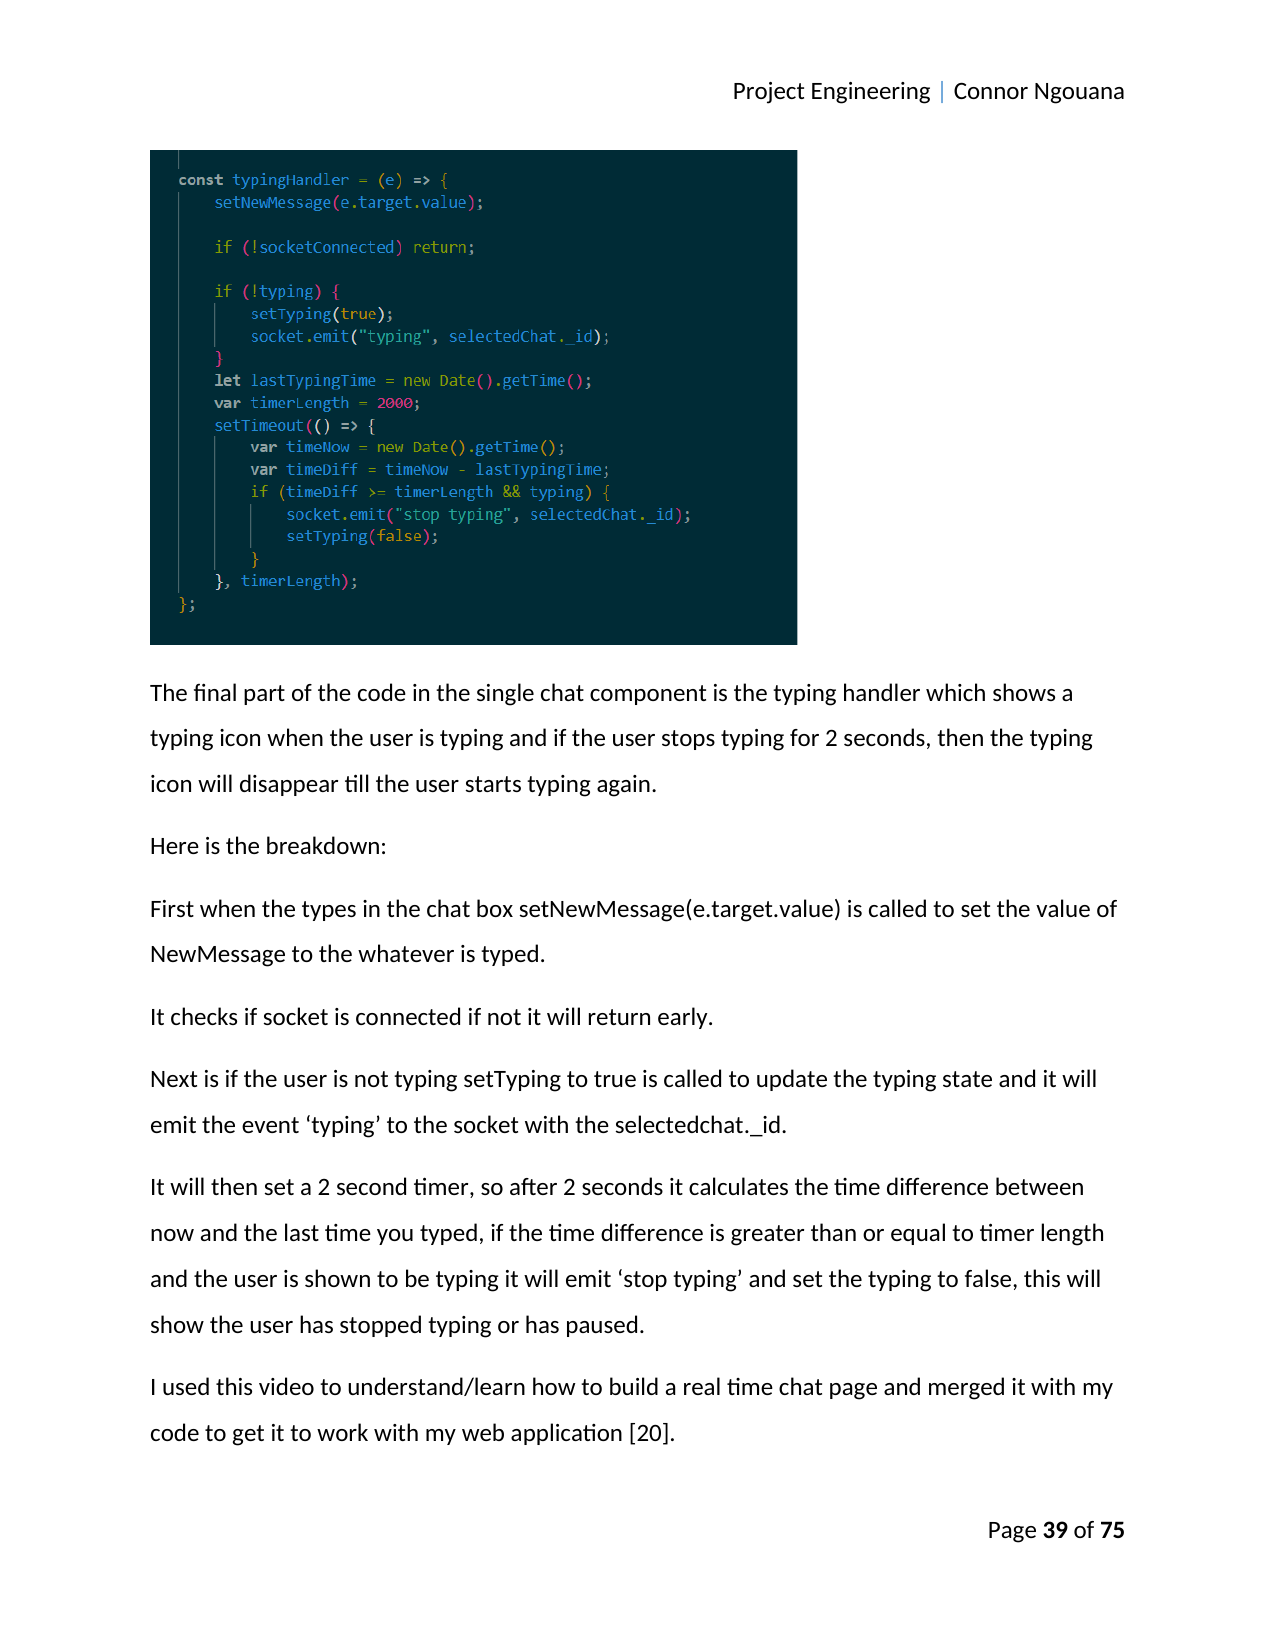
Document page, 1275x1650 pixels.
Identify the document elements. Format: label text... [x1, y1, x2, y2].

picture [438, 467, 447, 474]
picture [274, 198, 280, 207]
picture [260, 579, 267, 585]
text First when the types in the chat box setNewMessage(e.target.value) is called to set the value of NewMessage to the whatever is typed. [150, 893, 1125, 969]
picture [305, 490, 315, 496]
picture [404, 467, 415, 474]
text Next is if the user is not typing setTyping to true is called to update the typing state and it will emit the event ‘typing’ to the socket with the selectedchat._id. [150, 1063, 1125, 1140]
text I used this video to understand/learn how to build a real time chat page and merged it with my code to get it to work with my web application [20]. [150, 1371, 1125, 1447]
picture [521, 445, 532, 451]
text The final part of the code in the single chat component is the typing handler which shows a typing icon when the user is typing and if the user stops typing for 2 seconds, then the typing icon will disappear till the user starts typing again. [150, 677, 1125, 799]
picture [324, 443, 333, 451]
picture [305, 467, 315, 474]
picture [260, 423, 267, 430]
picture [548, 378, 559, 385]
picture [324, 334, 330, 341]
text It will then set a 2 second timer, so after 2 seconds it calculates the time difference between now and the last time you typed, if the time difference is greater than or equal to timer length and the user is shown to be typing it will emit ‘stop typing’ and set the typing to false, this will show the user has stopped typing or has paused. [150, 1172, 1125, 1339]
picture [585, 467, 591, 474]
picture [257, 198, 271, 207]
text It checks if socket is connected if not it will return early. [150, 1001, 1125, 1032]
picture [359, 378, 370, 385]
picture [305, 445, 315, 451]
picture [357, 512, 367, 519]
text Here is the breakdown: [150, 831, 1125, 861]
